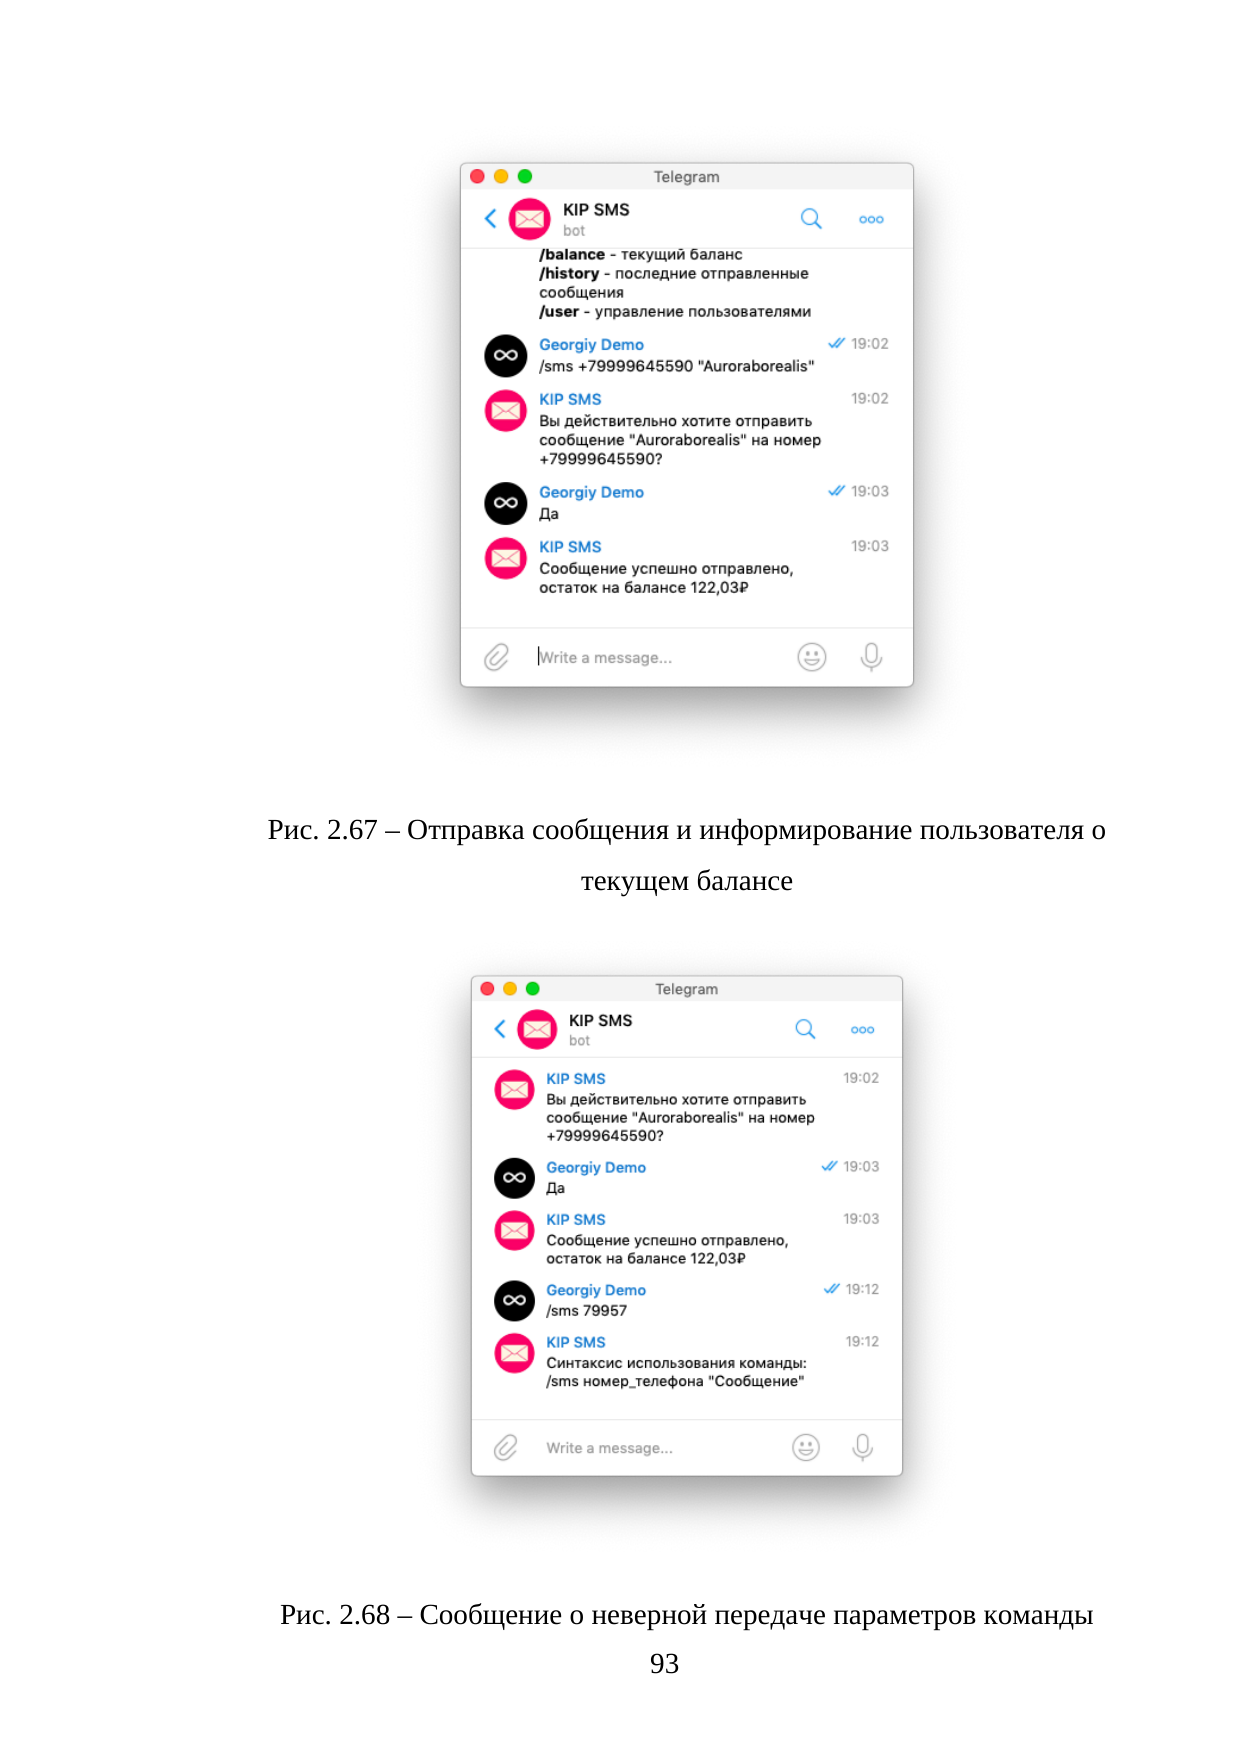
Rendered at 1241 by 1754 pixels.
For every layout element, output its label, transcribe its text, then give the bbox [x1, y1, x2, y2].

text Рис. 2.68 – Сообщение о неверной передаче параметров команды [222, 1597, 1152, 1630]
text Рис. 2.67 – Отправка сообщения и информирование пользователя о текущем балансе [222, 812, 1152, 896]
picture [408, 933, 966, 1560]
picture [394, 118, 980, 775]
